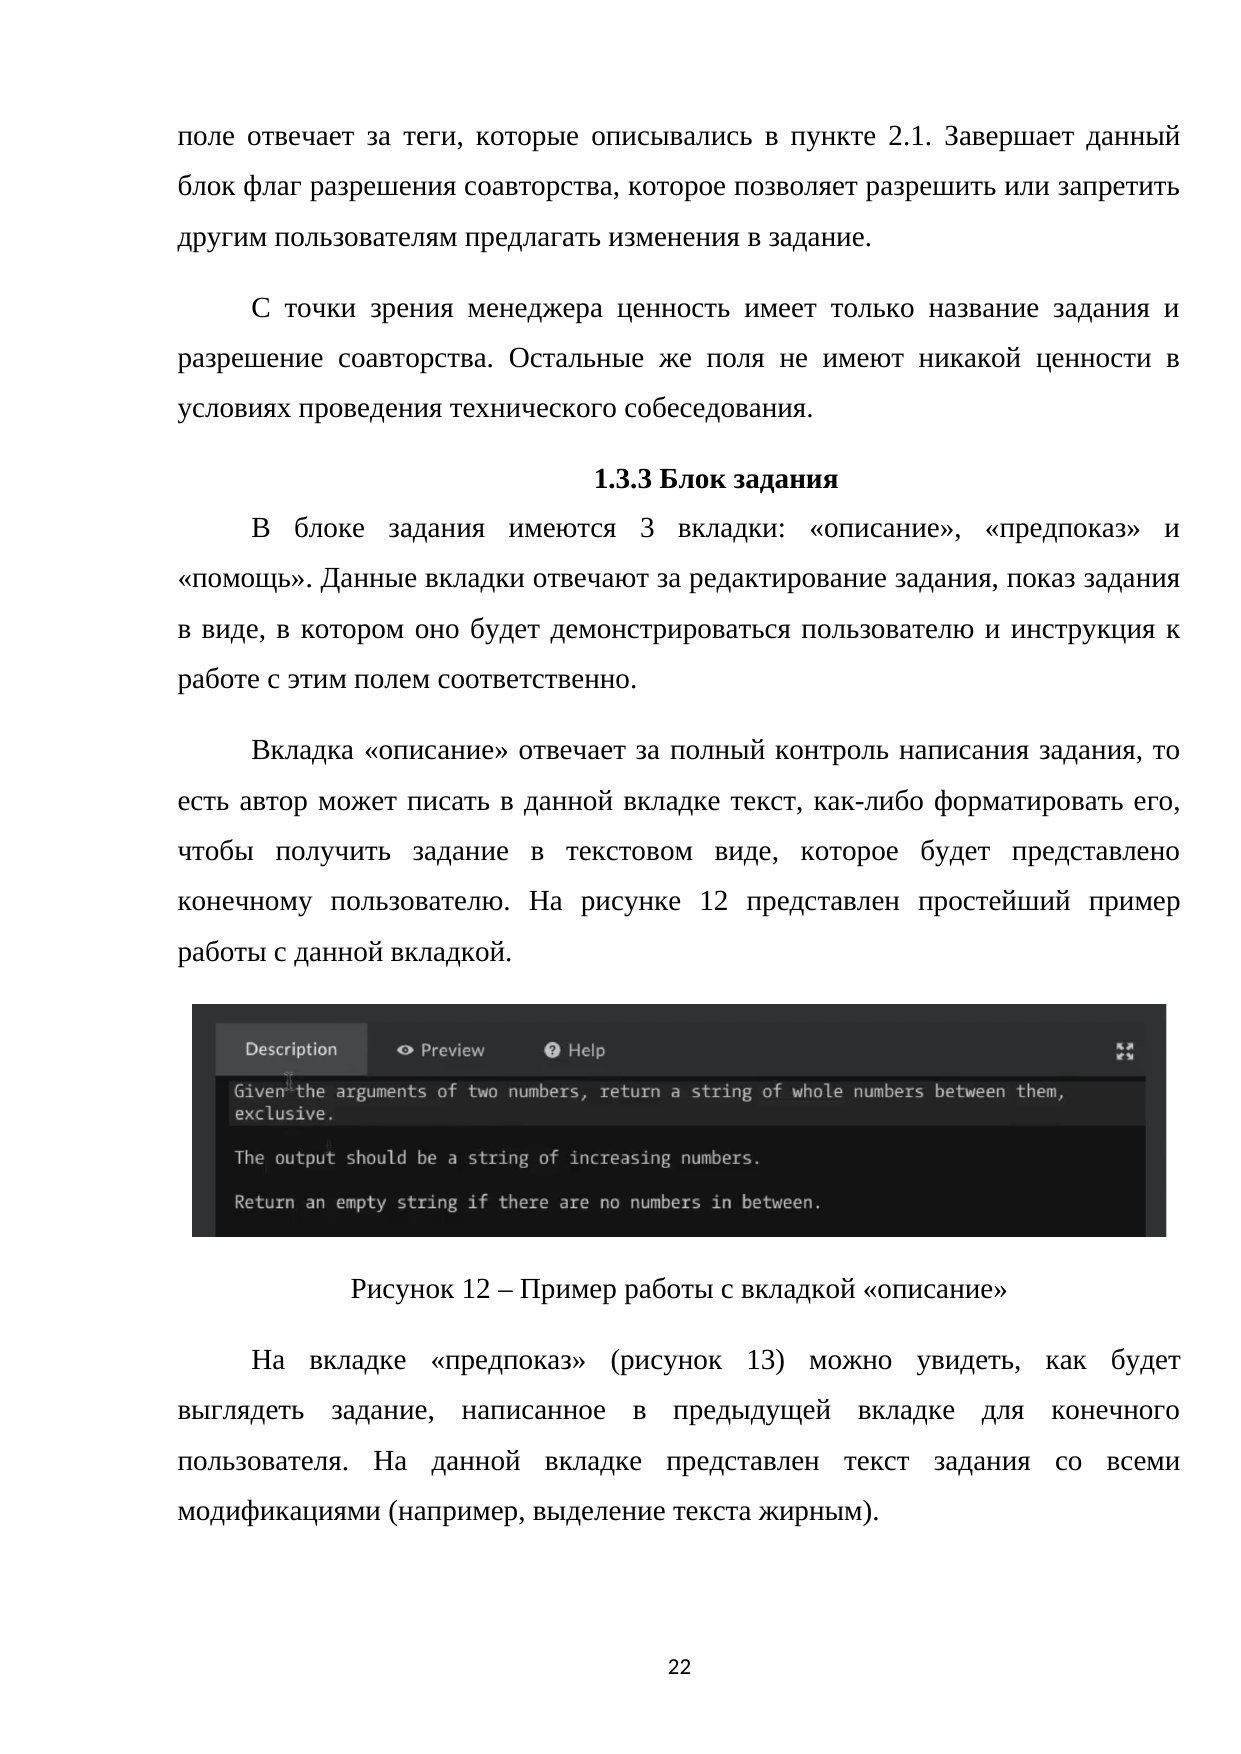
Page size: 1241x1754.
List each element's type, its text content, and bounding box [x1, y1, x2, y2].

text С точки зрения менеджера ценность имеет только название задания и разрешение соавторства. Остальные же поля не имеют никакой ценности в условиях проведения технического собеседования. [177, 290, 1181, 424]
text В блоке задания имеются 3 вкладки: «описание», «предпоказ» и «помощь». Данные вкладки отвечают за редактирование задания, показ задания в виде, в котором оно будет демонстрироваться пользователю и инструкция к работе с этим полем соответственно. [177, 510, 1181, 695]
text На вкладке «предпоказ» (рисунок 13) можно увидеть, как будет выглядеть задание, написанное в предыдущей вкладке для конечного пользователя. На данной вкладке представлен текст задания со всеми модификациями (например, выделение текста жирным). [177, 1342, 1181, 1526]
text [177, 118, 1181, 252]
text Рисунок 12 – Пример работы с вкладкой «описание» [177, 1271, 1181, 1304]
picture [192, 1004, 1167, 1237]
subtitle 1.3.3 Блок задания [177, 462, 1181, 495]
text Вкладка «описание» отвечает за полный контроль написания задания, то есть автор может писать в данной вкладке текст, как-либо форматировать его, чтобы получить задание в текстовом виде, которое будет представлено конечному пользователю. На рисунке 12 представлен простейший пример работы с данной вкладкой. [177, 732, 1181, 967]
